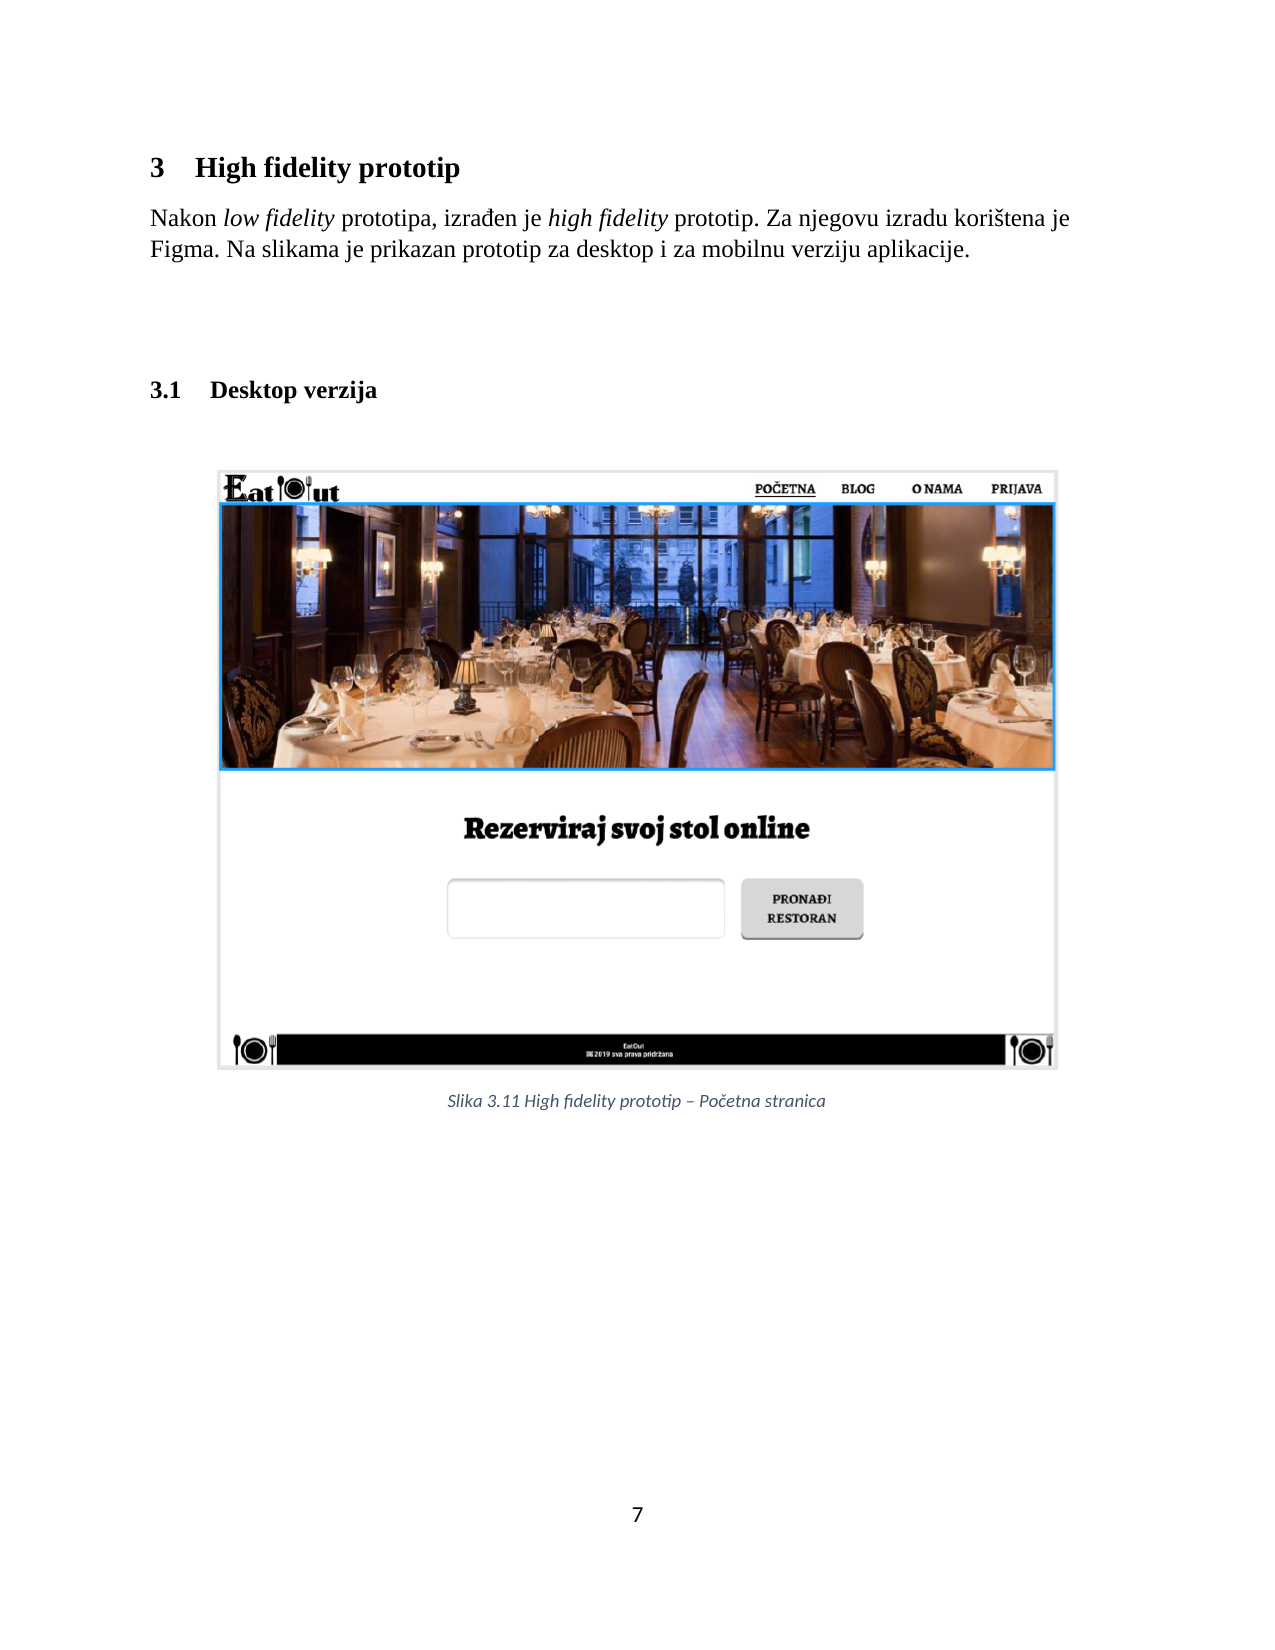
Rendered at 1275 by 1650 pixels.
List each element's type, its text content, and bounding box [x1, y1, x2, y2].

picture [216, 470, 1059, 1070]
subtitle High fidelity prototip [150, 150, 1125, 183]
subtitle Desktop verzija [150, 375, 1125, 404]
text Nakon low fidelity prototipa, izrađen je high fidelity prototip. Za njegovu izradu korištena je Figma. Na slikama je prikazan prototip za desktop i za mobilnu verziju aplikacije. [150, 203, 1125, 263]
